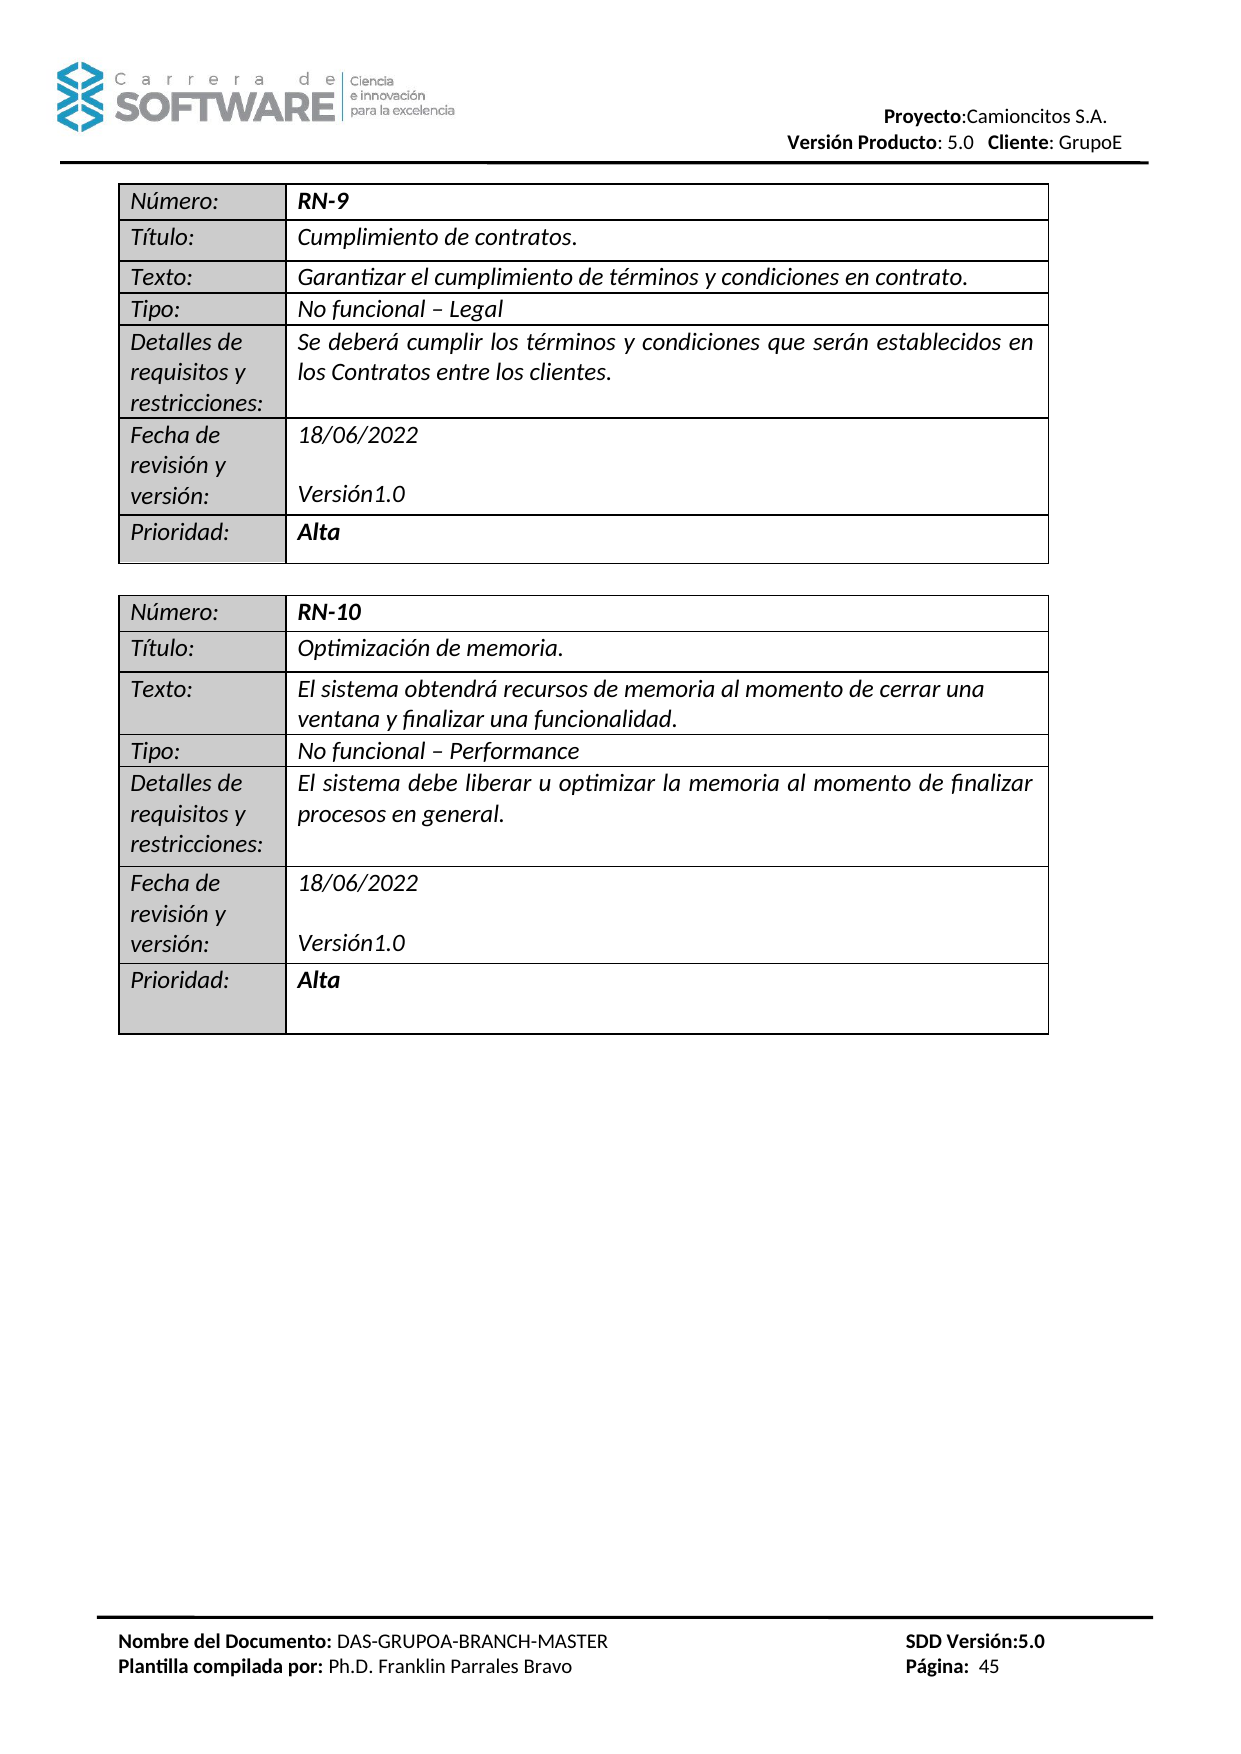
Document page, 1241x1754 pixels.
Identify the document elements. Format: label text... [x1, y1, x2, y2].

table_cell No funcional – Performance [287, 735, 1048, 766]
table_cell Fecha de revisión y versión: [120, 867, 285, 963]
table_cell Alta [287, 964, 1048, 1033]
table_cell 18/06/2022 Versión1.0 [287, 867, 1048, 963]
table_cell Tipo: [120, 735, 285, 766]
table_header RN-10 [287, 596, 1048, 631]
table_cell Detalles de requisitos y restricciones: [120, 767, 285, 866]
table_cell Optimización de memoria. [287, 632, 1048, 671]
table_header Número: [120, 596, 285, 631]
table_cell Título: [120, 632, 285, 671]
table_cell Texto: [120, 673, 285, 734]
table_header Número: [120, 185, 285, 219]
table_cell Detalles de requisitos y restricciones: [120, 326, 285, 417]
table_cell Prioridad: [120, 516, 285, 562]
table_cell 18/06/2022 Versión1.0 [287, 419, 1048, 514]
table_cell Alta [287, 516, 1048, 562]
table_cell Texto: [120, 262, 285, 292]
table_cell Se deberá cumplir los términos y condiciones que serán establecidos en los Contratos entre los clientes. [287, 326, 1048, 417]
table_cell Garantizar el cumplimiento de términos y condiciones en contrato. [287, 262, 1048, 292]
table_header RN-9 [287, 185, 1048, 219]
table_cell Prioridad: [120, 964, 285, 1033]
table_cell No funcional – Legal [287, 294, 1048, 324]
table_cell Cumplimiento de contratos. [287, 221, 1048, 260]
table_cell El sistema obtendrá recursos de memoria al momento de cerrar una ventana y finalizar una funcionalidad. [287, 673, 1048, 734]
table_cell Título: [120, 221, 285, 260]
table_cell Fecha de revisión y versión: [120, 419, 285, 514]
picture [46, 46, 461, 154]
table_cell Tipo: [120, 294, 285, 324]
table_cell El sistema debe liberar u optimizar la memoria al momento de finalizar procesos en general. [287, 767, 1048, 866]
